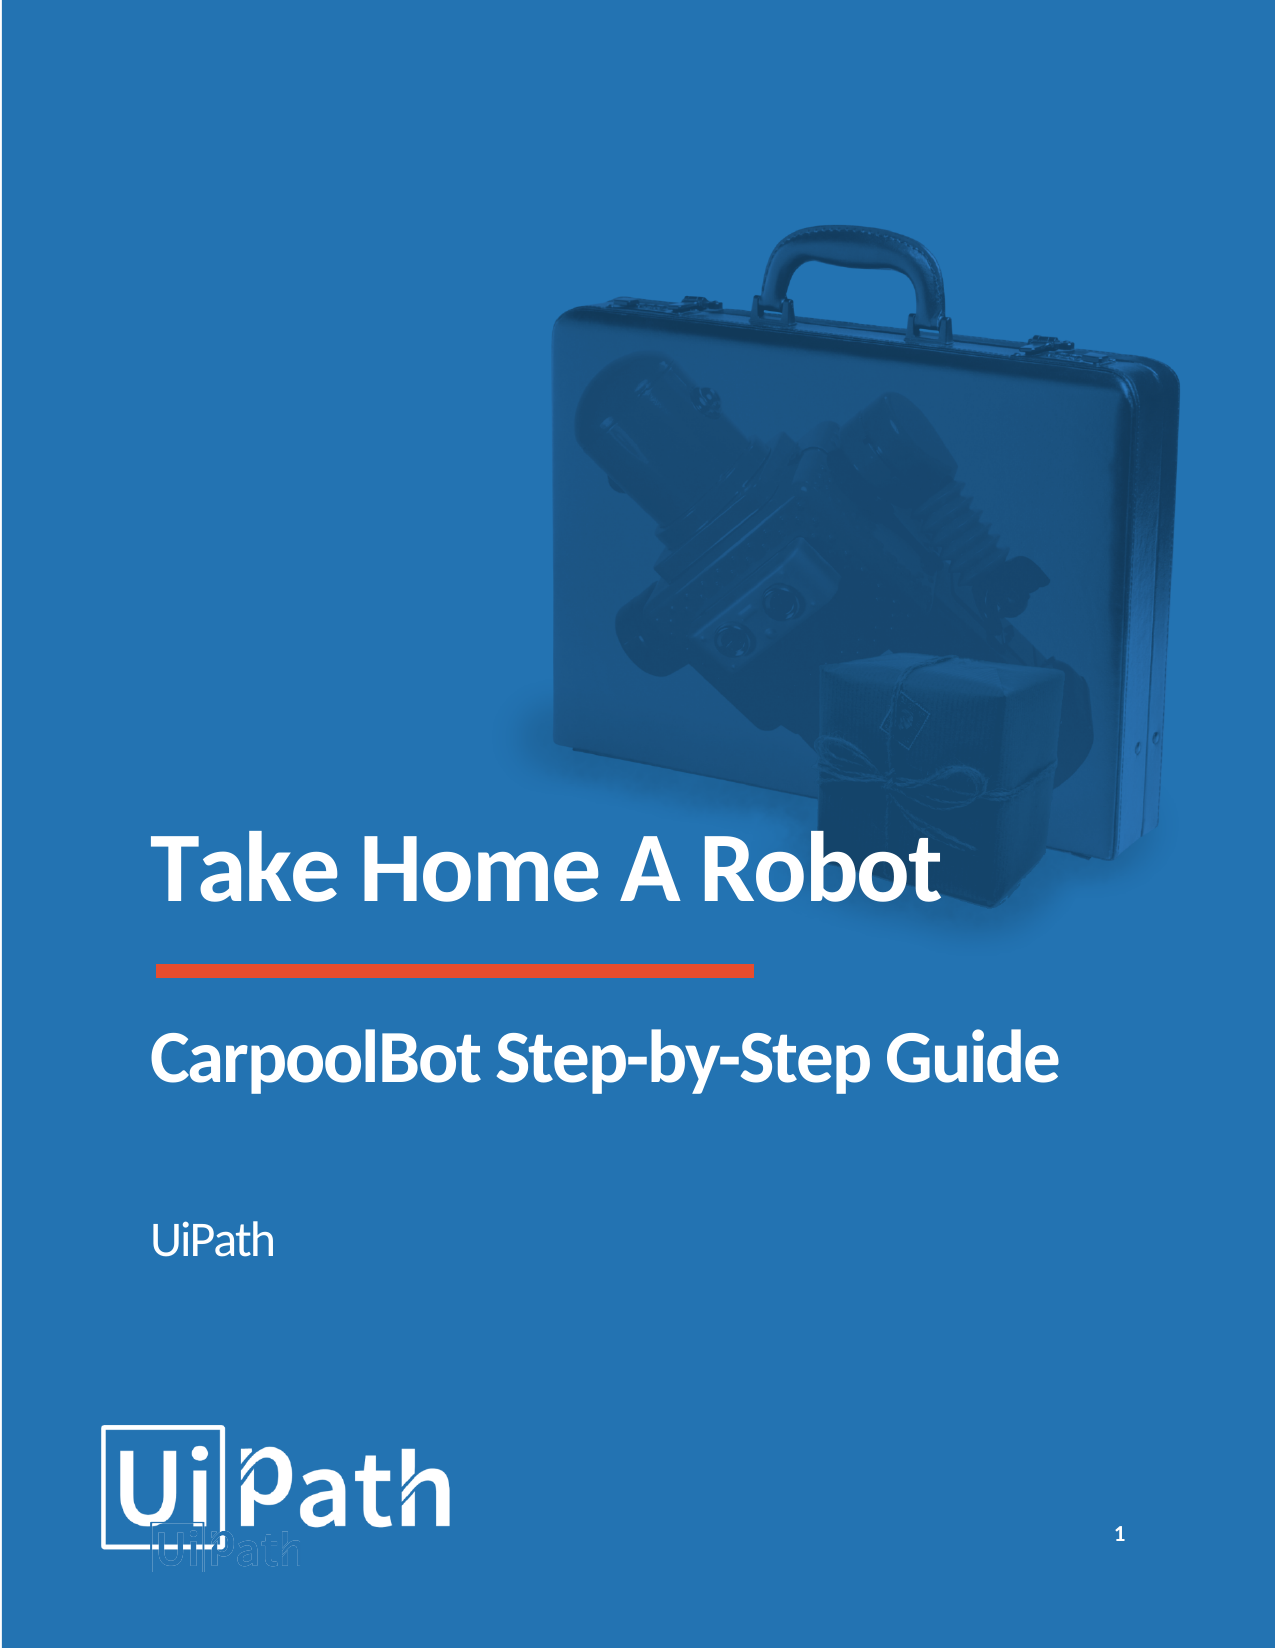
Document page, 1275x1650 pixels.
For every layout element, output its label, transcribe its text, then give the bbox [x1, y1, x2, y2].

text Take Home A Robot [150, 805, 1125, 927]
text UiPath [150, 1207, 1125, 1268]
text CarpoolBot Step-by-Step Guide [150, 1009, 1125, 1101]
picture [1, 0, 1275, 1648]
